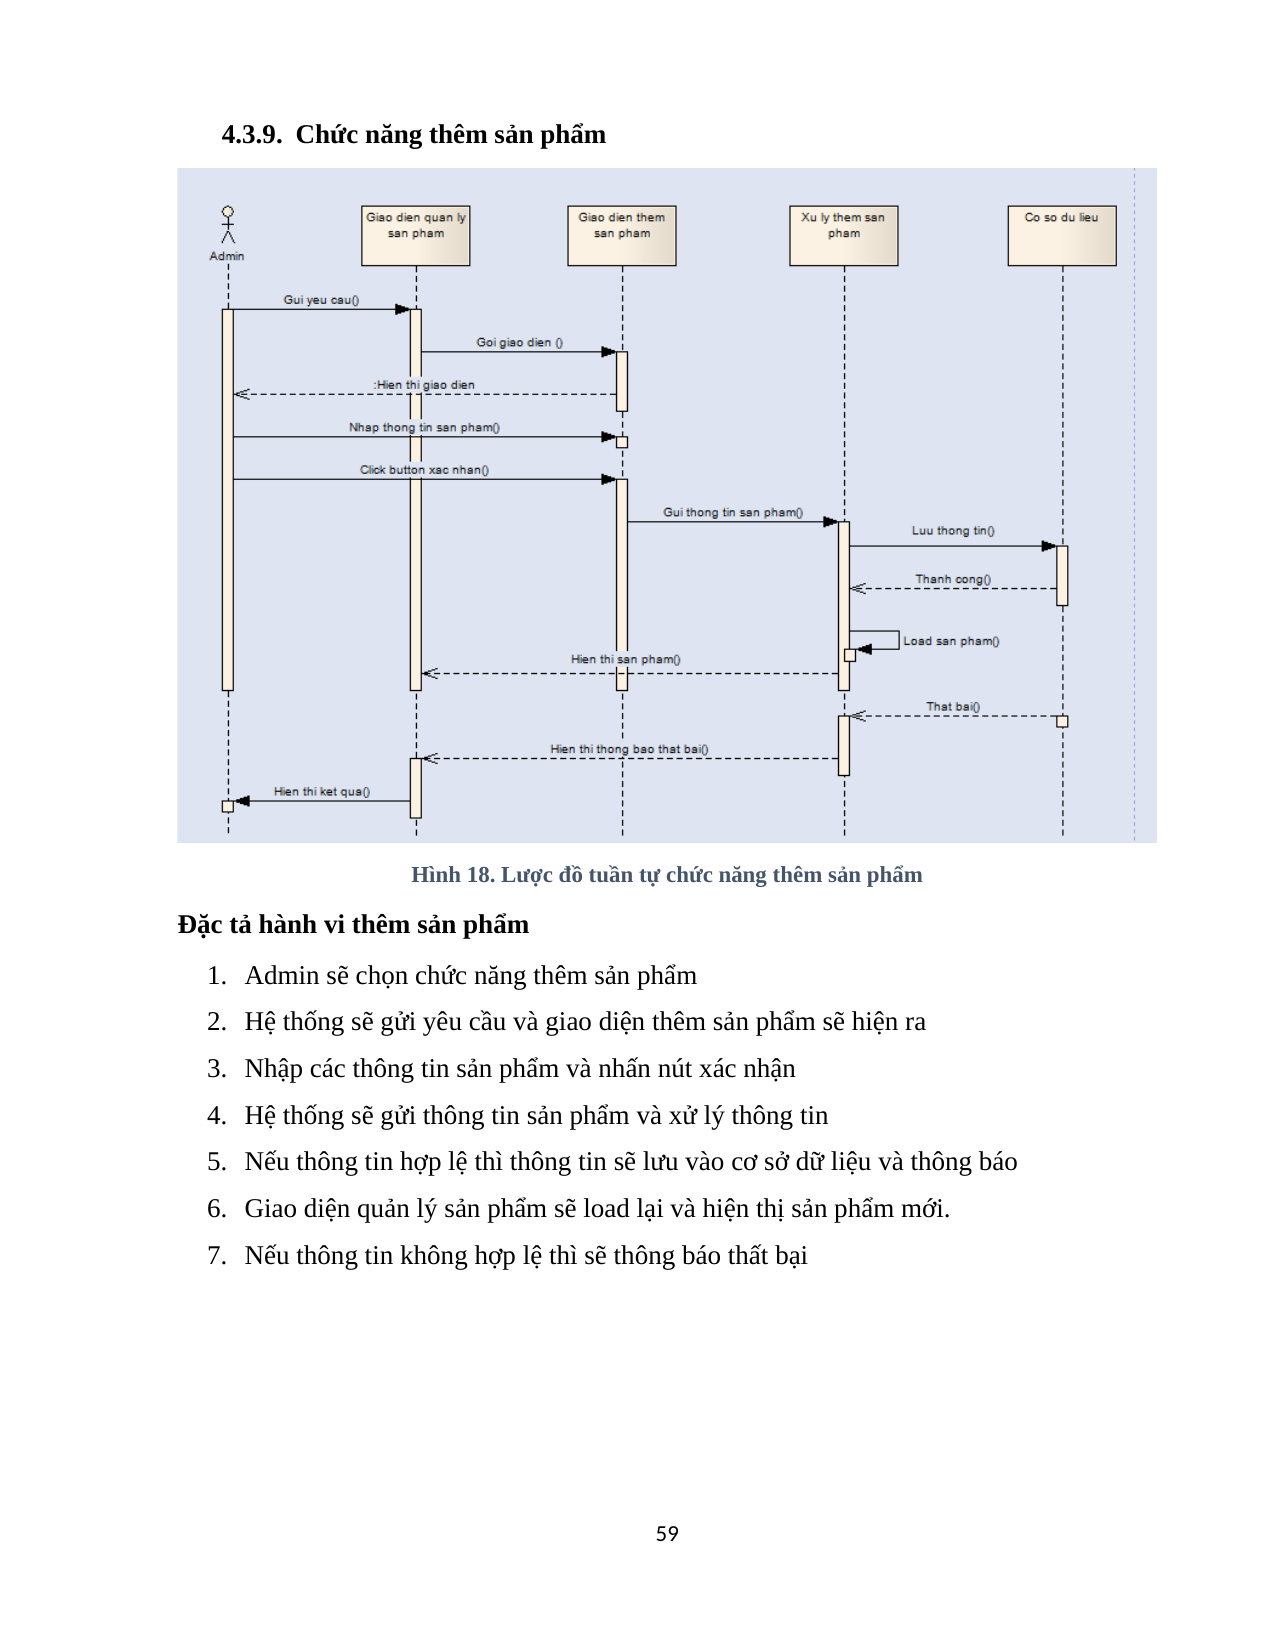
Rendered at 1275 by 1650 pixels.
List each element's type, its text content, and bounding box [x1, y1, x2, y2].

list Hệ thống sẽ gửi thông tin sản phẩm và xử lý thông tin [207, 1099, 1157, 1130]
picture [177, 168, 1157, 843]
list Giao diện quản lý sản phẩm sẽ load lại và hiện thị sản phẩm mới. [207, 1192, 1157, 1223]
list Chức năng thêm sản phẩm [222, 118, 1157, 149]
list Nếu thông tin hợp lệ thì thông tin sẽ lưu vào cơ sở dữ liệu và thông báo [207, 1145, 1157, 1177]
list Hệ thống sẽ gửi yêu cầu và giao diện thêm sản phẩm sẽ hiện ra [207, 1005, 1157, 1037]
text Đặc tả hành vi thêm sản phẩm [177, 908, 1157, 940]
list Nhập các thông tin sản phẩm và nhấn nút xác nhận [207, 1052, 1157, 1083]
list Admin sẽ chọn chức năng thêm sản phẩm [207, 959, 1157, 990]
list Nếu thông tin không hợp lệ thì sẽ thông báo thất bại [207, 1239, 1157, 1270]
